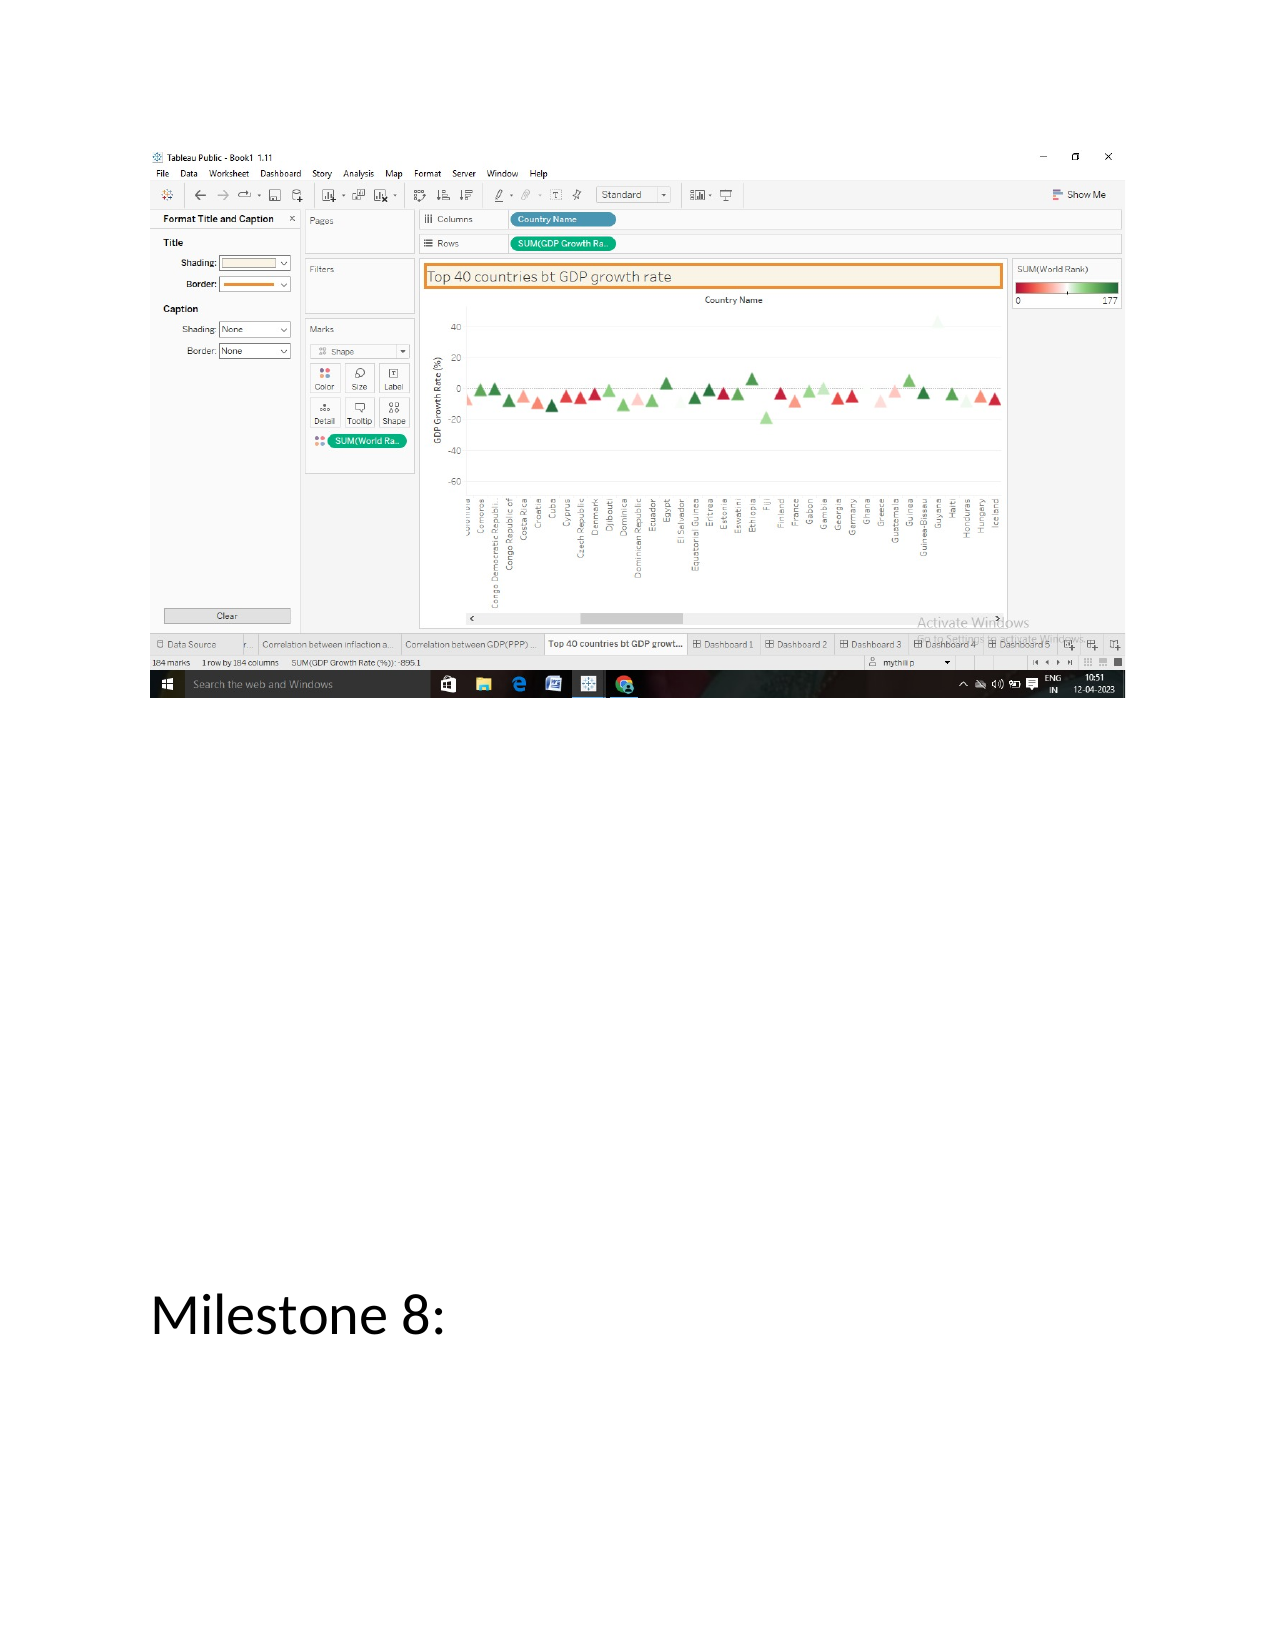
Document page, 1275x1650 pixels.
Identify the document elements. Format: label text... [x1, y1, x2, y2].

picture [150, 150, 1125, 698]
text Milestone 8: [150, 1278, 1125, 1349]
